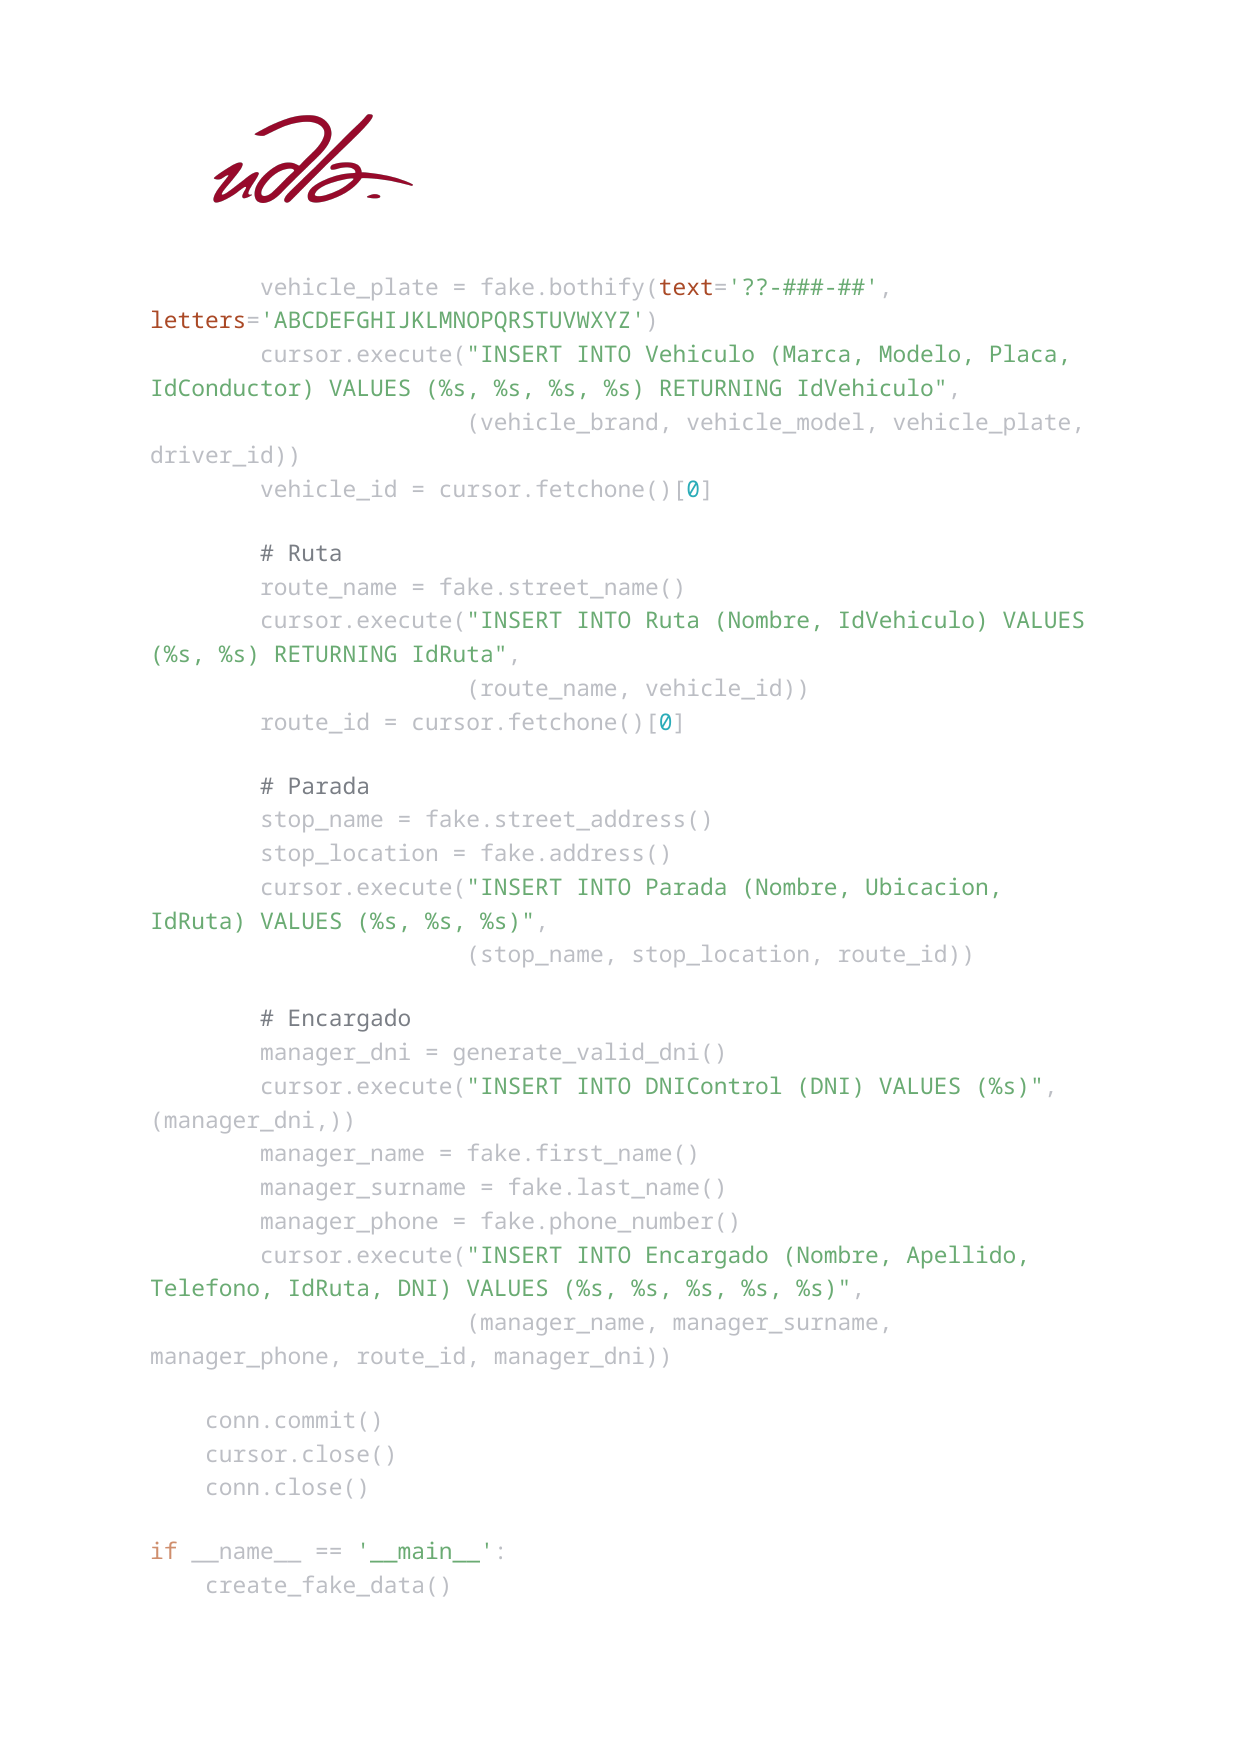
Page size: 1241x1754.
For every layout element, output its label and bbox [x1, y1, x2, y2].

text [150, 270, 1090, 1600]
